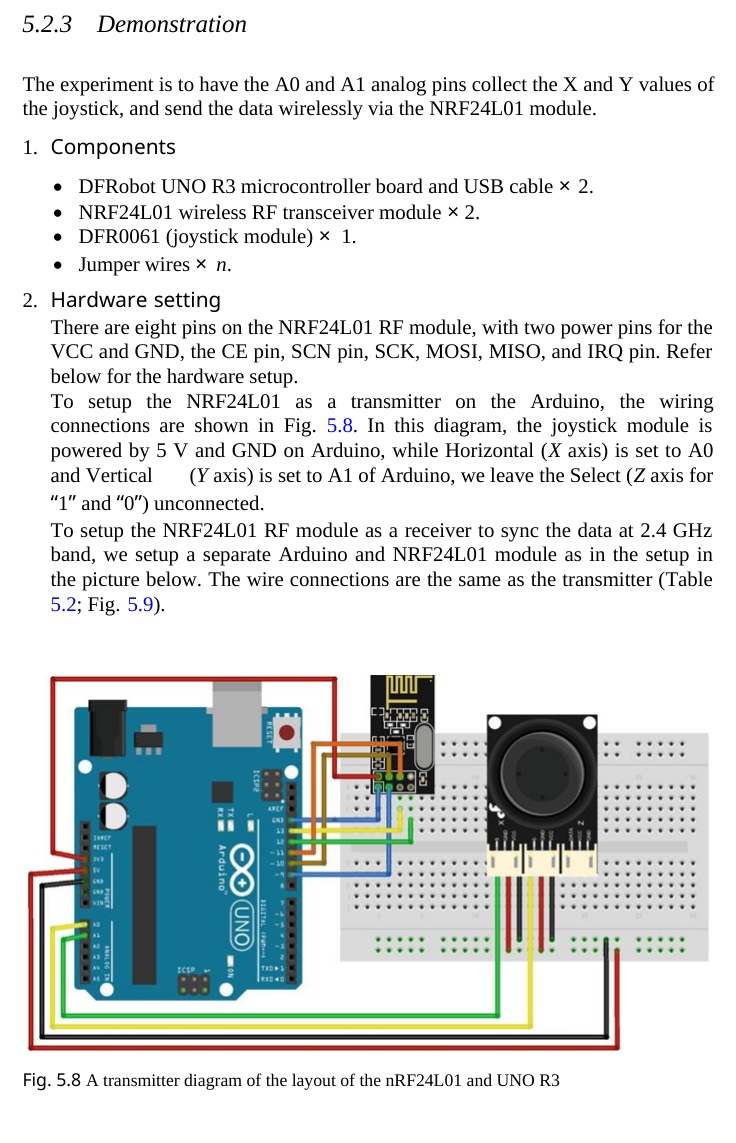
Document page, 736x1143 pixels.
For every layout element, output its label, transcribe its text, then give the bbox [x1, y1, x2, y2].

list NRF24L01 wireless RF transceiver module × 2. [52, 199, 735, 224]
list Jumper wires × n. [52, 249, 735, 277]
list Components [22, 132, 735, 161]
picture [28, 675, 709, 1051]
list DFR0061 (joystick module) × 1. [52, 224, 735, 249]
subtitle Demonstration [22, 9, 735, 38]
text To setup the NRF24L01 RF module as a receiver to sync the data at 2.4 GHz band, we setup a separate Arduino and NRF24L01 module as in the setup in the picture below. The wire connections are the same as the transmitter (Table 5.2; Fig. 5.9). [50, 517, 713, 616]
list Hardware setting [22, 285, 735, 313]
text The experiment is to have the A0 and A1 analog pins collect the X and Y values of the joystick, and send the data wirelessly via the NRF24L01 module. [22, 72, 735, 120]
text There are eight pins on the NRF24L01 RF module, with two power pins for the VCC and GND, the CE pin, SCN pin, SCK, MOSI, MISO, and IRQ pin. Refer below for the hardware setup. [50, 314, 713, 388]
text To setup the NRF24L01 as a transmitter on the Arduino, the wiring connections are shown in Fig. 5.8. In this diagram, the joystick module is powered by 5 V and GND on Arduino, while Horizontal (X axis) is set to A0 and Vertical (Y axis) is set to A1 of Arduino, we leave the Select (Z axis for “1” and “0”) unconnected. [50, 389, 713, 516]
list DFRobot UNO R3 microcontroller board and USB cable × 2. [52, 171, 735, 199]
